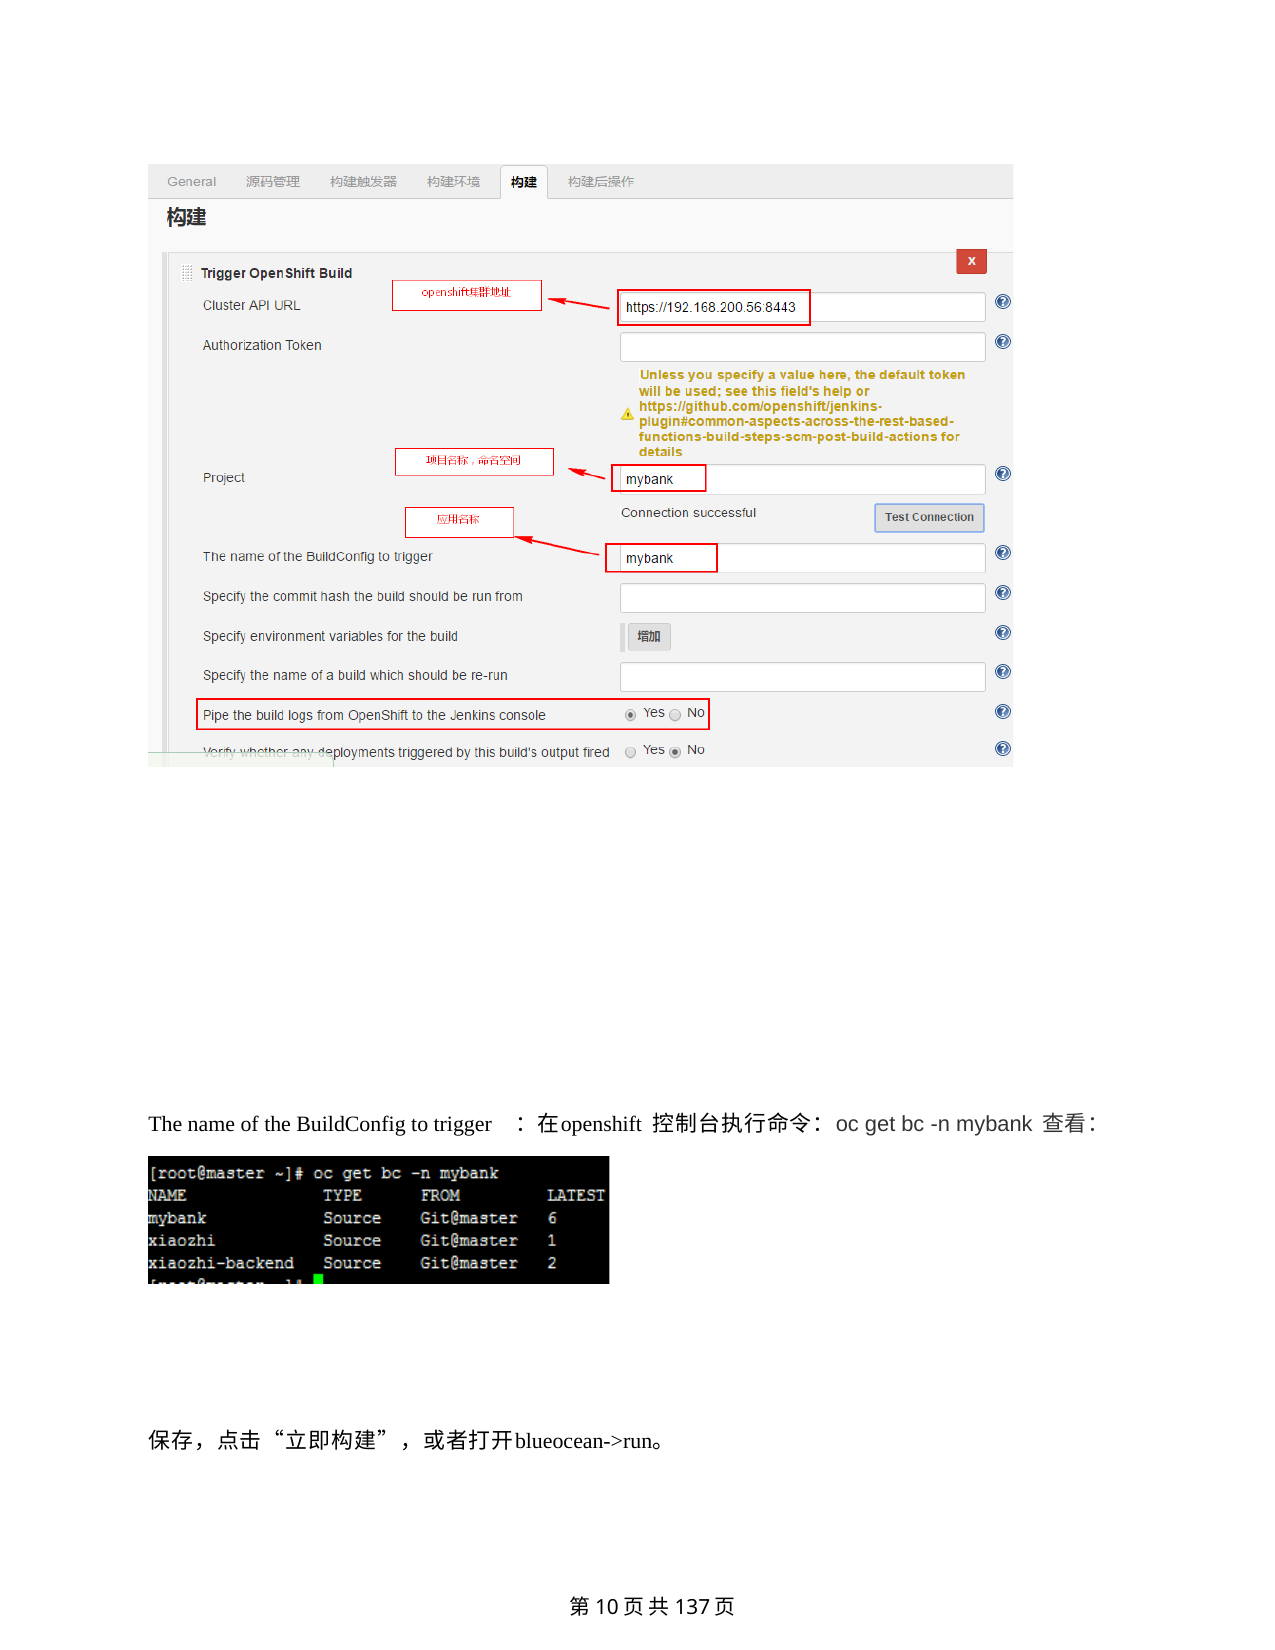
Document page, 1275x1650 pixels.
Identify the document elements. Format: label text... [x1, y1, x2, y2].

text The name of the BuildConfig to trigger：在openshift控制台执行命令：oc get bc -n mybank查看： [148, 1103, 1156, 1141]
picture [148, 164, 1014, 767]
text 保存，点击“立即构建”，或者打开blueocean->run。 [148, 1420, 1156, 1457]
picture [148, 1156, 610, 1284]
